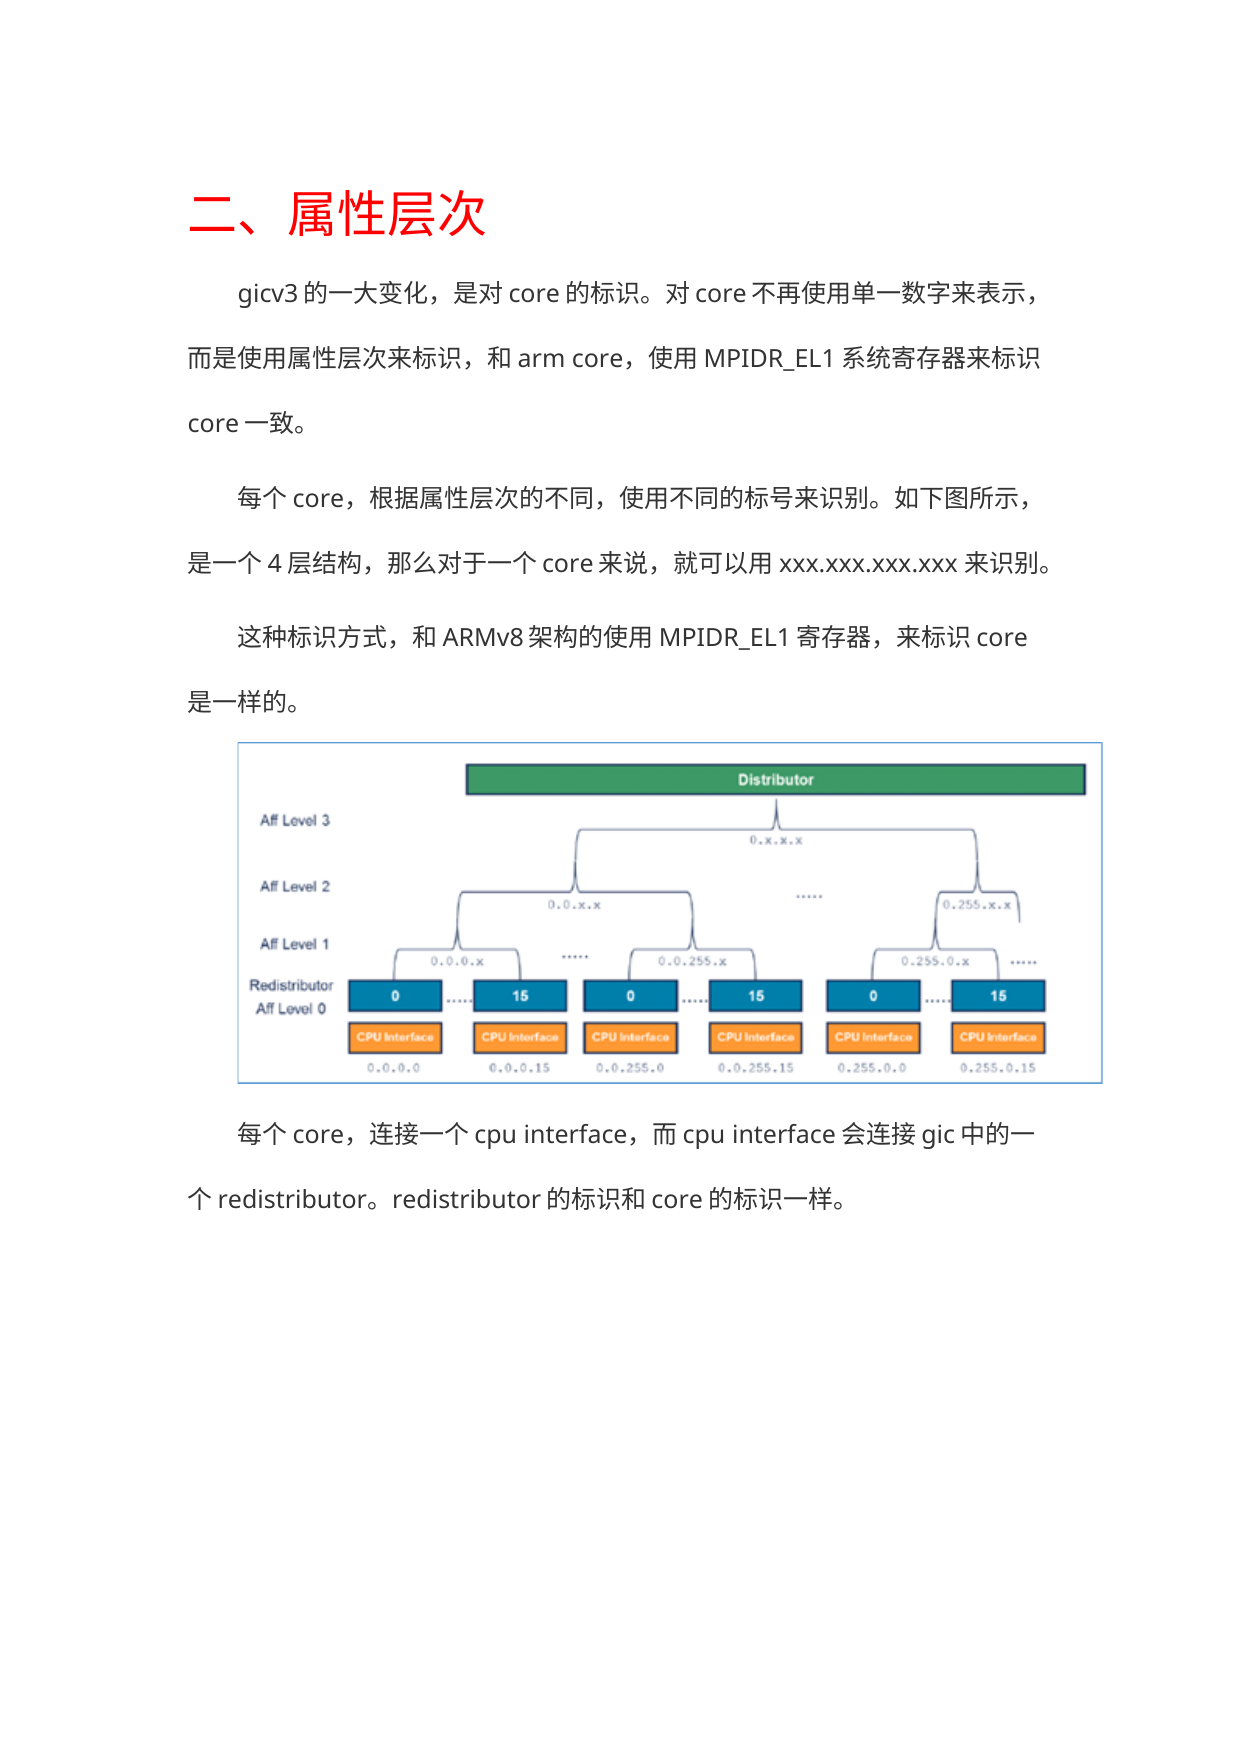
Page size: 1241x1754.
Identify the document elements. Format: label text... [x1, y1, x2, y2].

text 每个core，根据属性层次的不同，使用不同的标号来识别。如下图所示，是一个4层结构，那么对于一个core来说，就可以用 xxx.xxx.xxx.xxx 来识别。 [187, 464, 1053, 594]
picture [237, 742, 1103, 1084]
text gicv3的一大变化，是对core的标识。对core不再使用单一数字来表示，而是使用属性层次来标识，和arm core，使用MPIDR_EL1系统寄存器来标识core一致。 [187, 259, 1053, 454]
text 这种标识方式，和ARMv8架构的使用MPIDR_EL1寄存器，来标识core是一样的。 [187, 603, 1053, 733]
text 每个core，连接一个cpu interface，而cpu interface会连接gic中的一个redistributor。redistributor的标识和core的标识一样。 [187, 1100, 1053, 1230]
subtitle 二、属性层次 [187, 162, 1053, 259]
